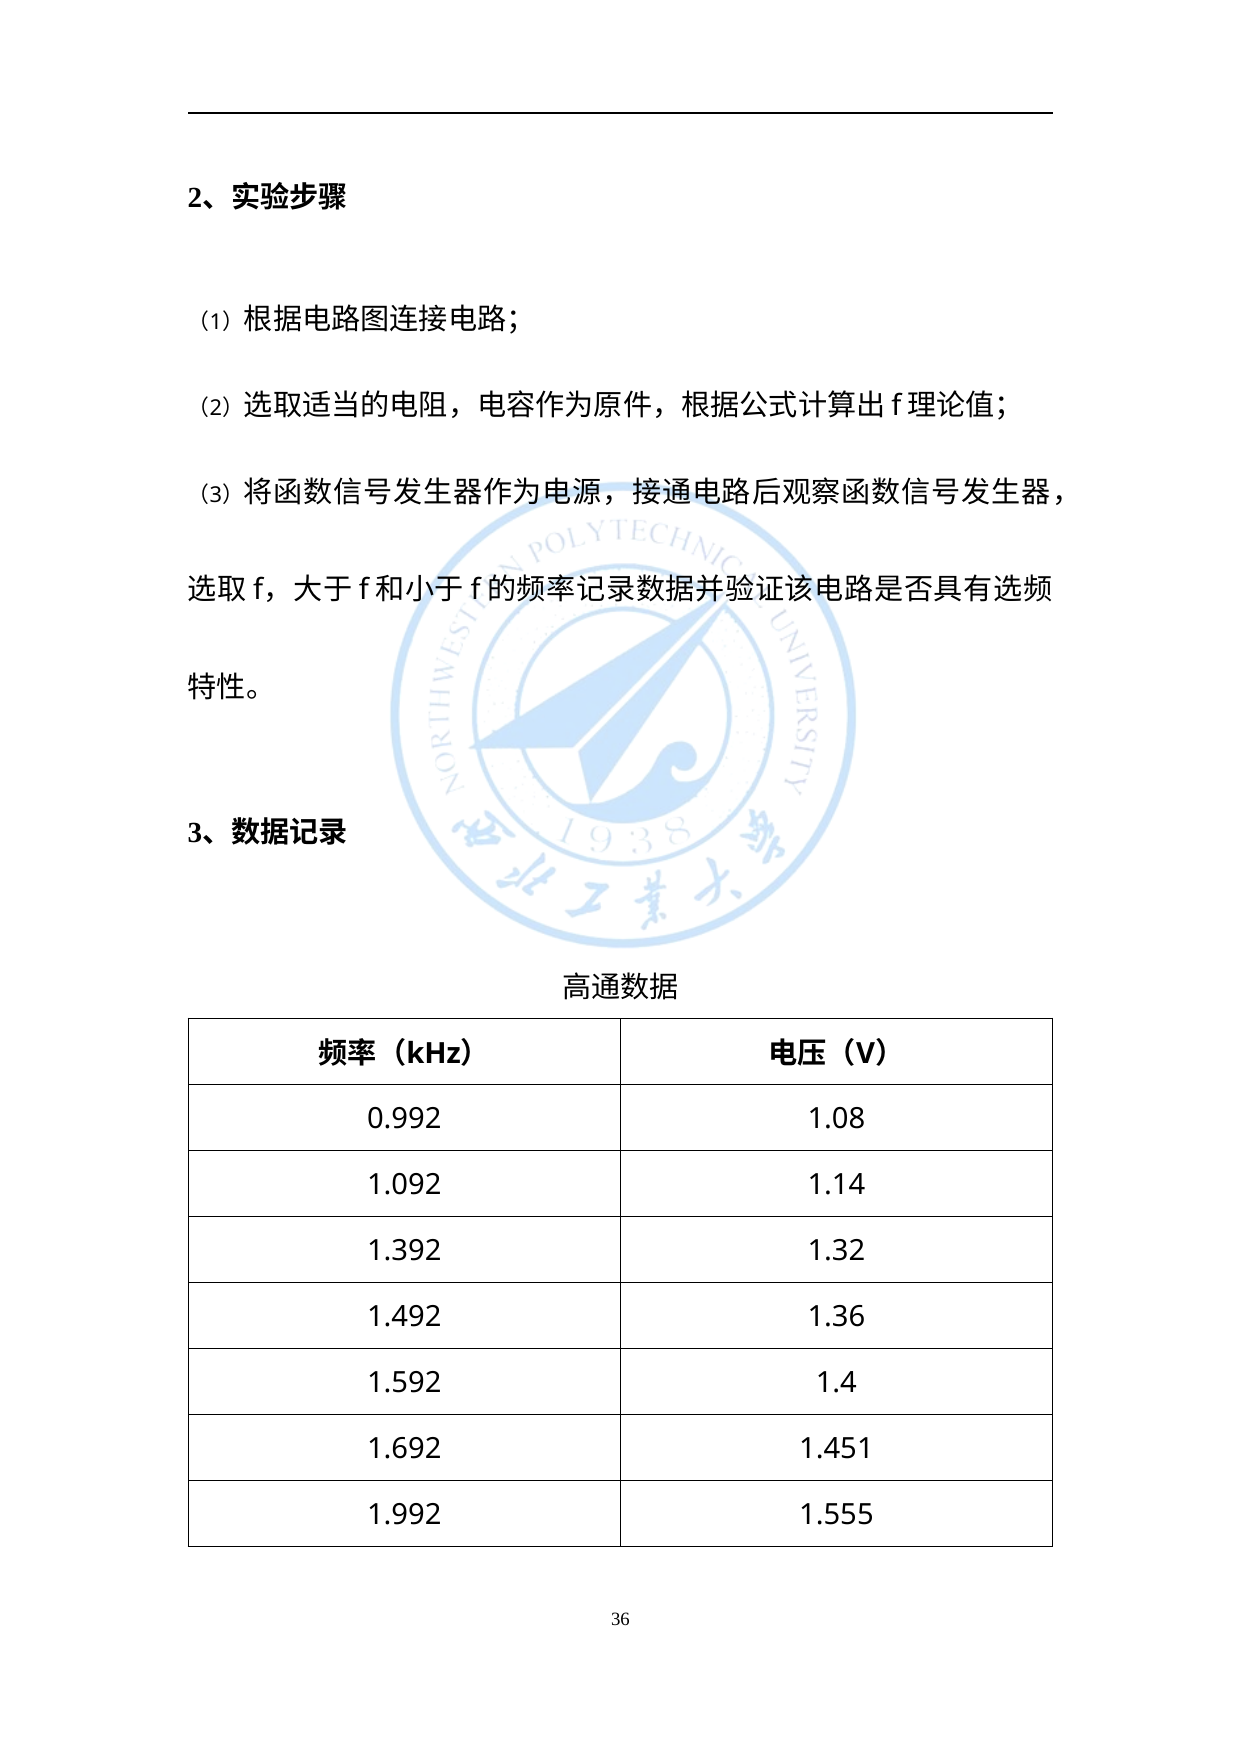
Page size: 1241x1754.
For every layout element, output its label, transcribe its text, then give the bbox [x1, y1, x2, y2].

table_cell 1.992 [189, 1481, 620, 1546]
table_cell 1.36 [621, 1283, 1052, 1348]
table_cell 1.692 [189, 1415, 620, 1480]
table_cell 1.32 [621, 1217, 1052, 1282]
table_cell 1.451 [621, 1415, 1052, 1480]
table_header 频率（kHz） [189, 1019, 620, 1083]
table_cell 1.392 [189, 1217, 620, 1282]
list 将函数信号发生器作为电源，接通电路后观察函数信号发生器，选取f，大于f和小于f的频率记录数据并验证该电路是否具有选频特性。 [187, 457, 1053, 717]
table_cell 1.08 [621, 1085, 1052, 1149]
subtitle 数据记录 [187, 797, 1053, 862]
subtitle 实验步骤 [187, 162, 1053, 227]
table_cell 1.592 [189, 1349, 620, 1414]
list 选取适当的电阻，电容作为原件，根据公式计算出f理论值； [187, 371, 1053, 436]
table_cell 0.992 [189, 1085, 620, 1149]
table_cell 1.4 [621, 1349, 1052, 1414]
text 高通数据 [187, 952, 1053, 1017]
table_cell 1.14 [621, 1151, 1052, 1216]
table_header 电压（V） [621, 1019, 1052, 1083]
list 根据电路图连接电路； [187, 284, 1053, 349]
table_cell 1.555 [621, 1481, 1052, 1546]
table_cell 1.492 [189, 1283, 620, 1348]
table_cell 1.092 [189, 1151, 620, 1216]
